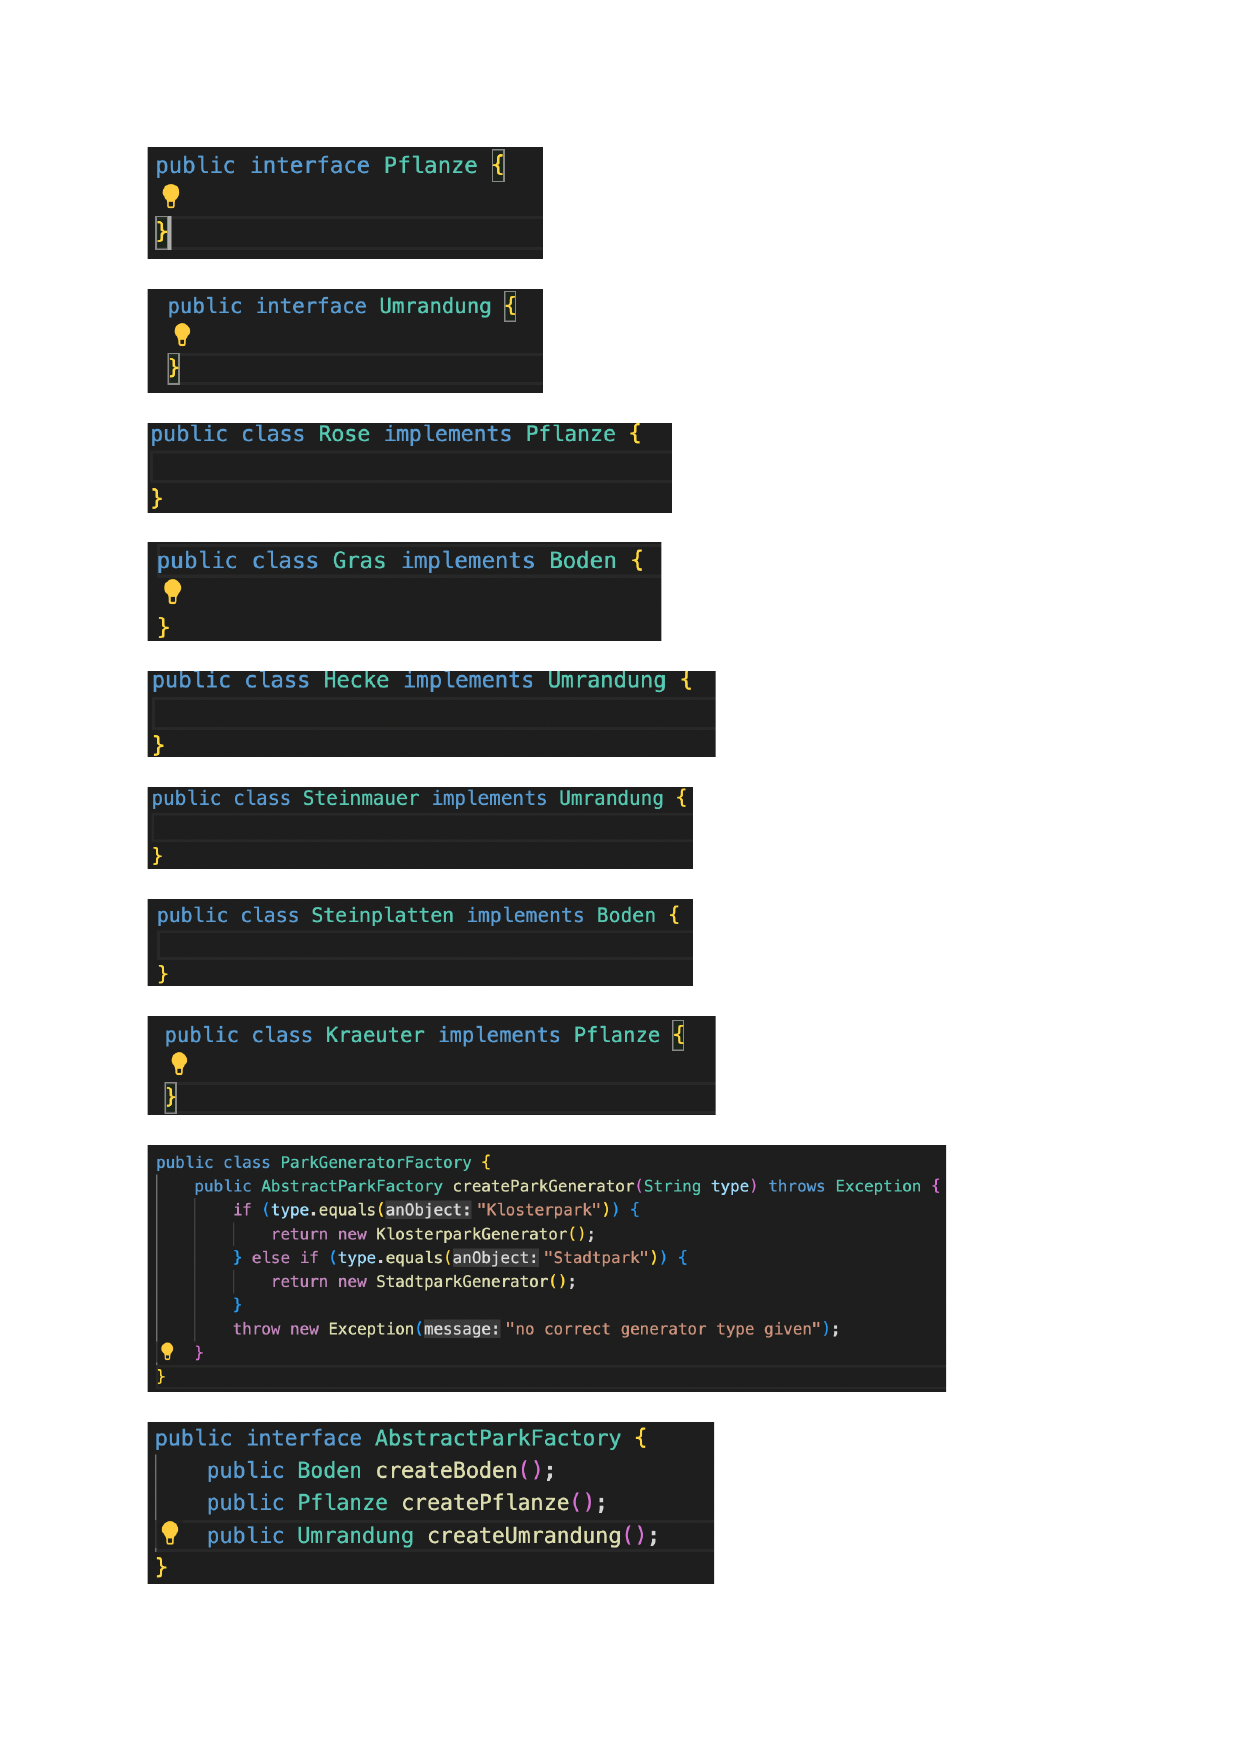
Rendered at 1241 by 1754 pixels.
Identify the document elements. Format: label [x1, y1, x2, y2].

picture [147, 423, 672, 513]
picture [147, 671, 716, 757]
picture [147, 1145, 947, 1392]
picture [147, 899, 693, 986]
picture [147, 1016, 716, 1115]
picture [147, 787, 693, 869]
picture [147, 289, 543, 393]
picture [147, 147, 543, 259]
picture [147, 1422, 715, 1584]
picture [147, 542, 662, 641]
